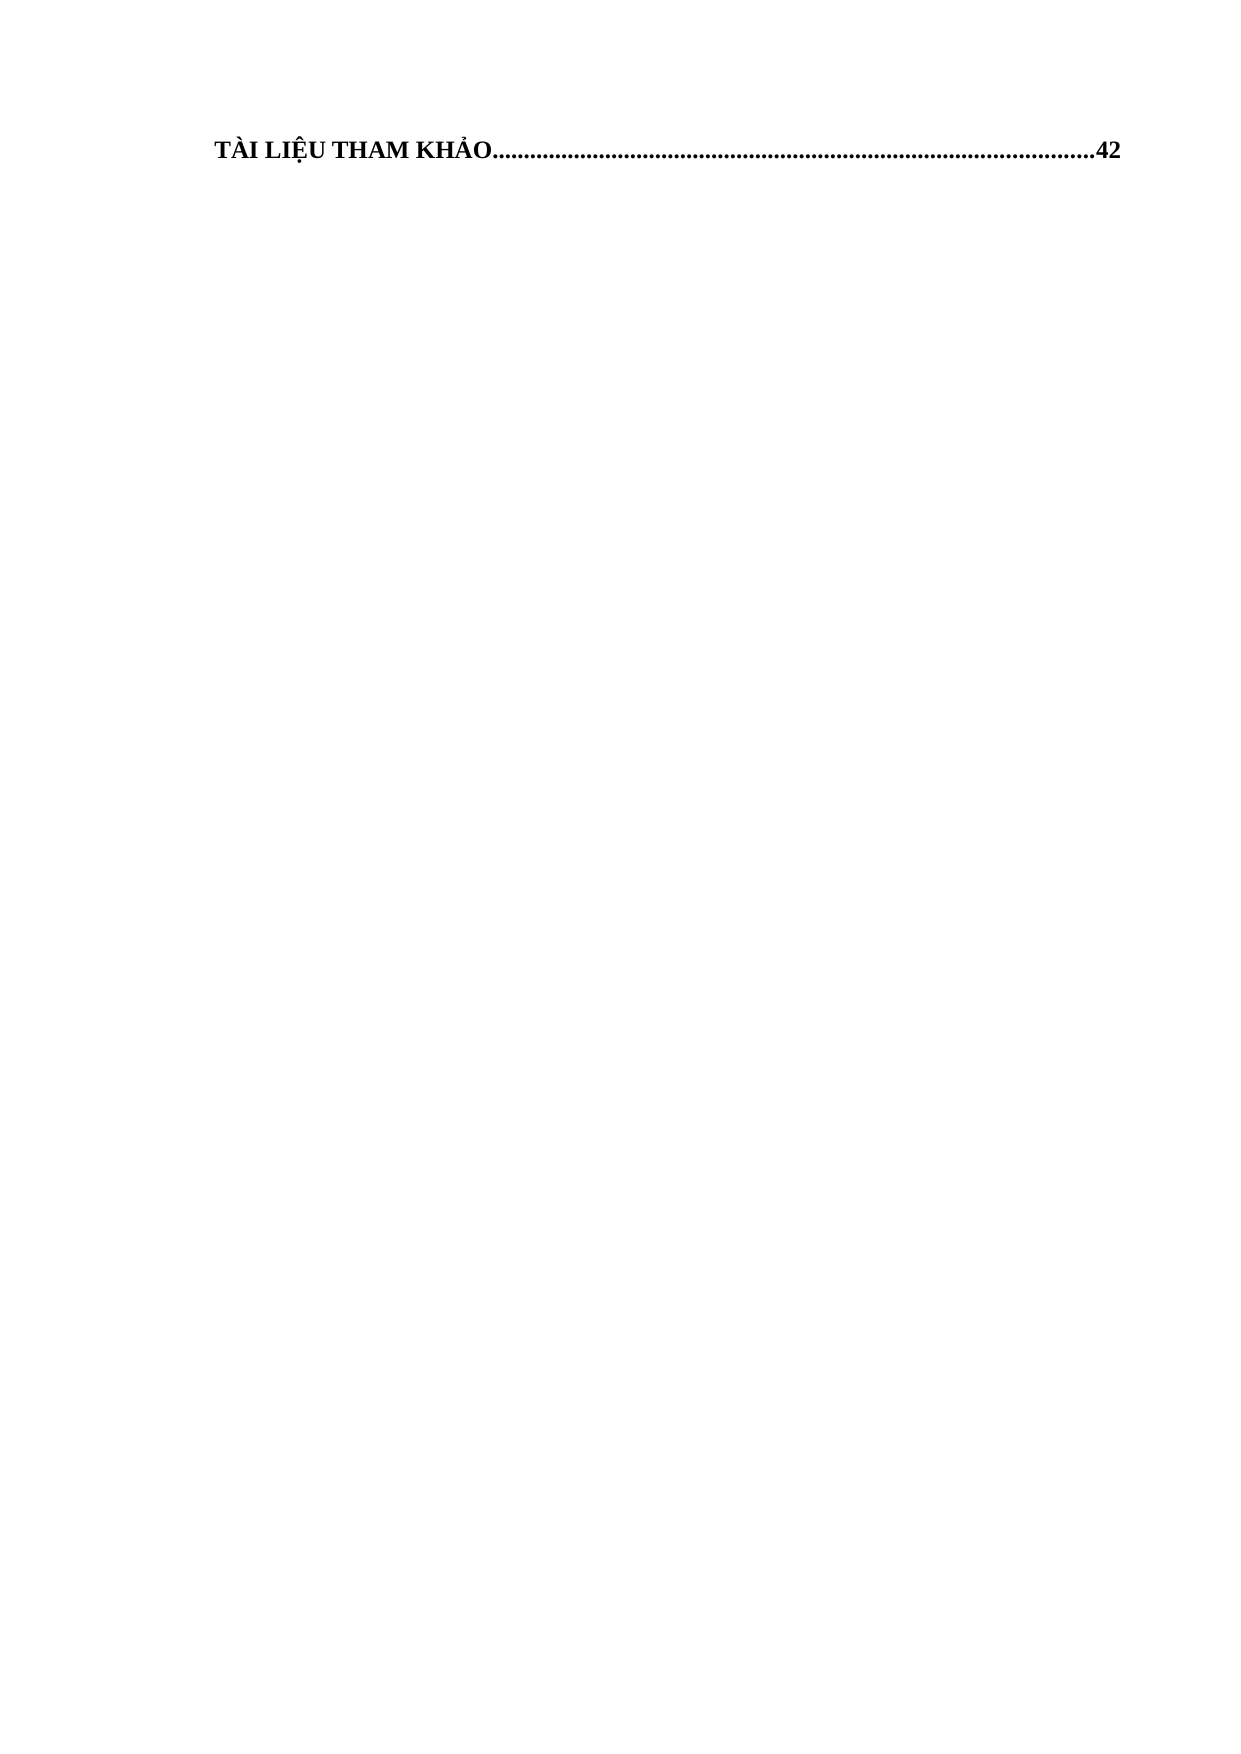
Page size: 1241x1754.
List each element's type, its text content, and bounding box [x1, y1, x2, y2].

text TÀI LIỆU THAM KHẢO 42 [177, 131, 1122, 169]
